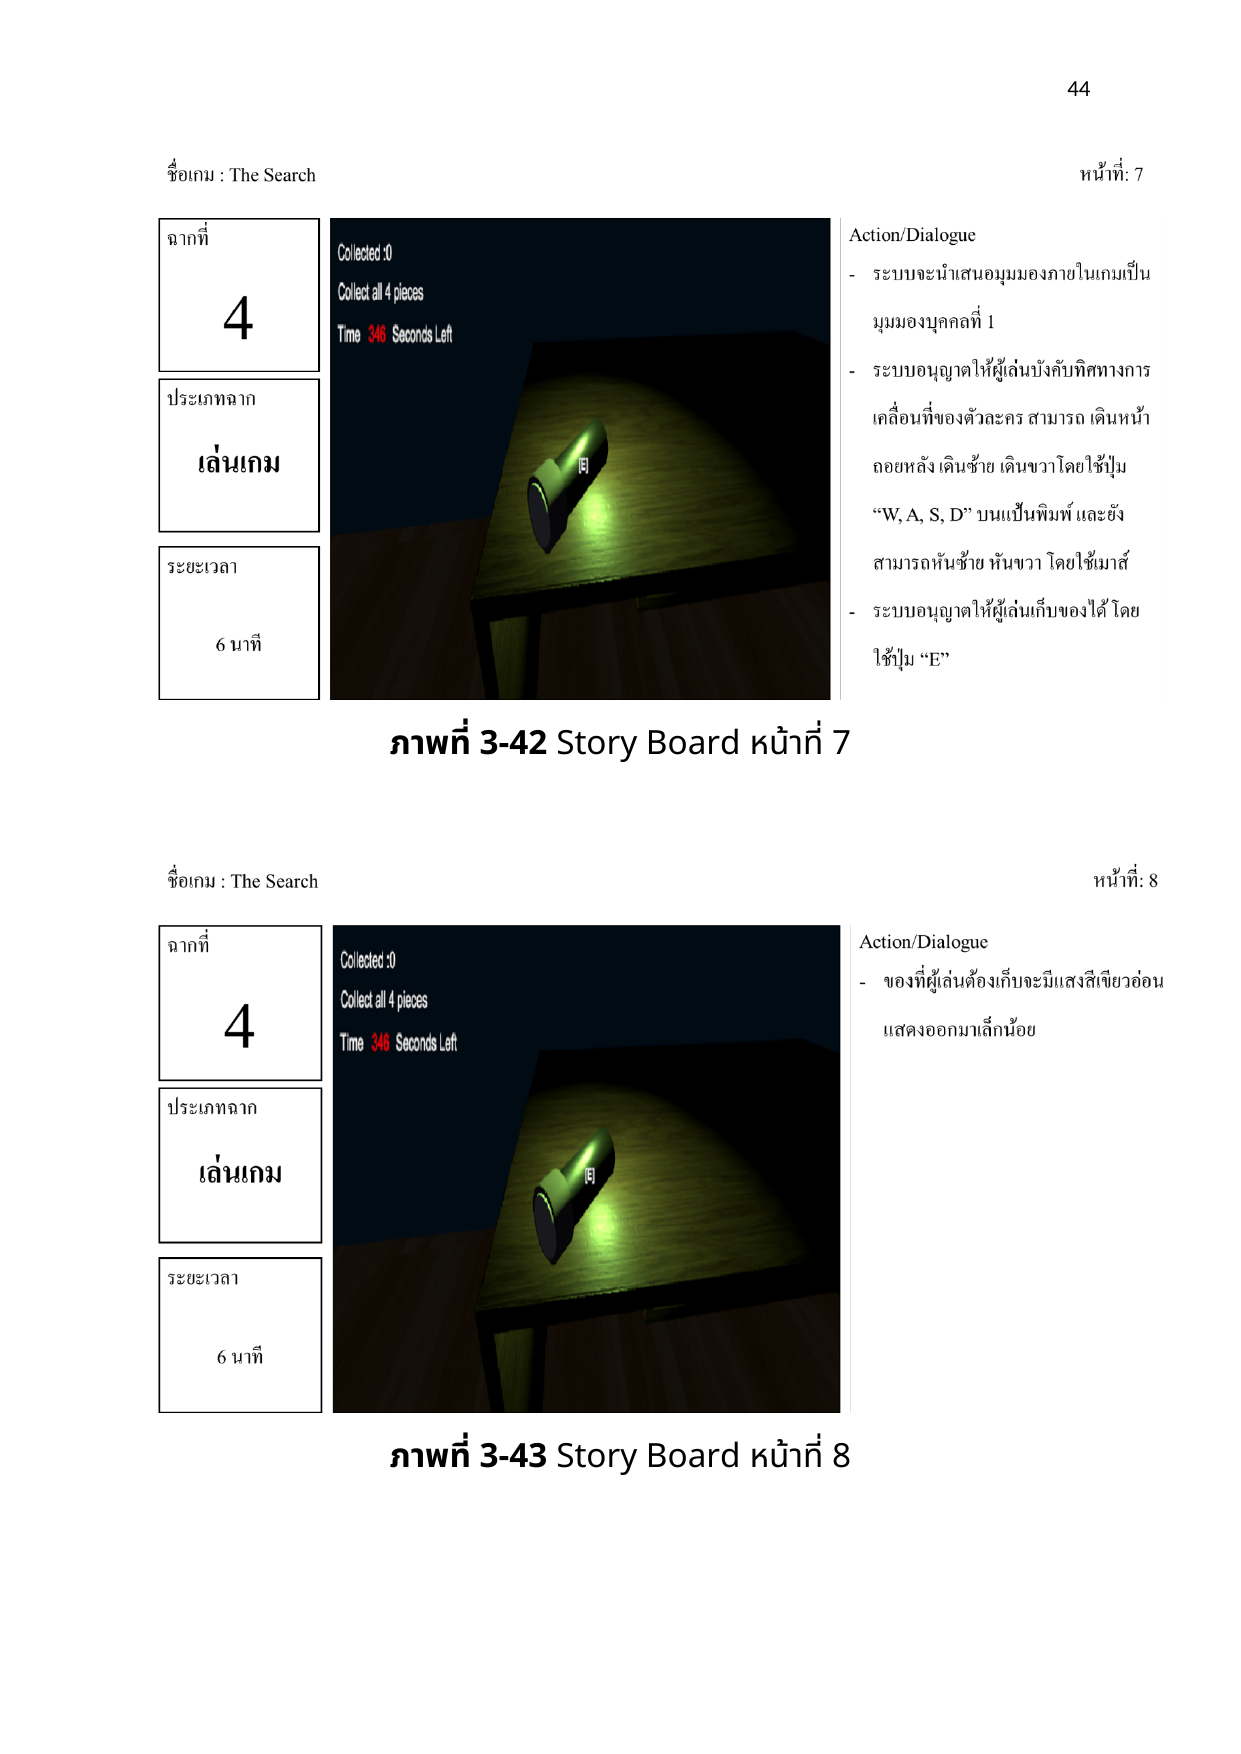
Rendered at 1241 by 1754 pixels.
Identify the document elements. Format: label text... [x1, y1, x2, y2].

text ภาพที่ 3-42 Story Board หน้าที่ 7 [150, 718, 1090, 769]
text ภาพที่ 3-43 Story Board หน้าที่ 8 [150, 1432, 1090, 1482]
picture [150, 150, 1168, 700]
picture [150, 855, 1181, 1413]
